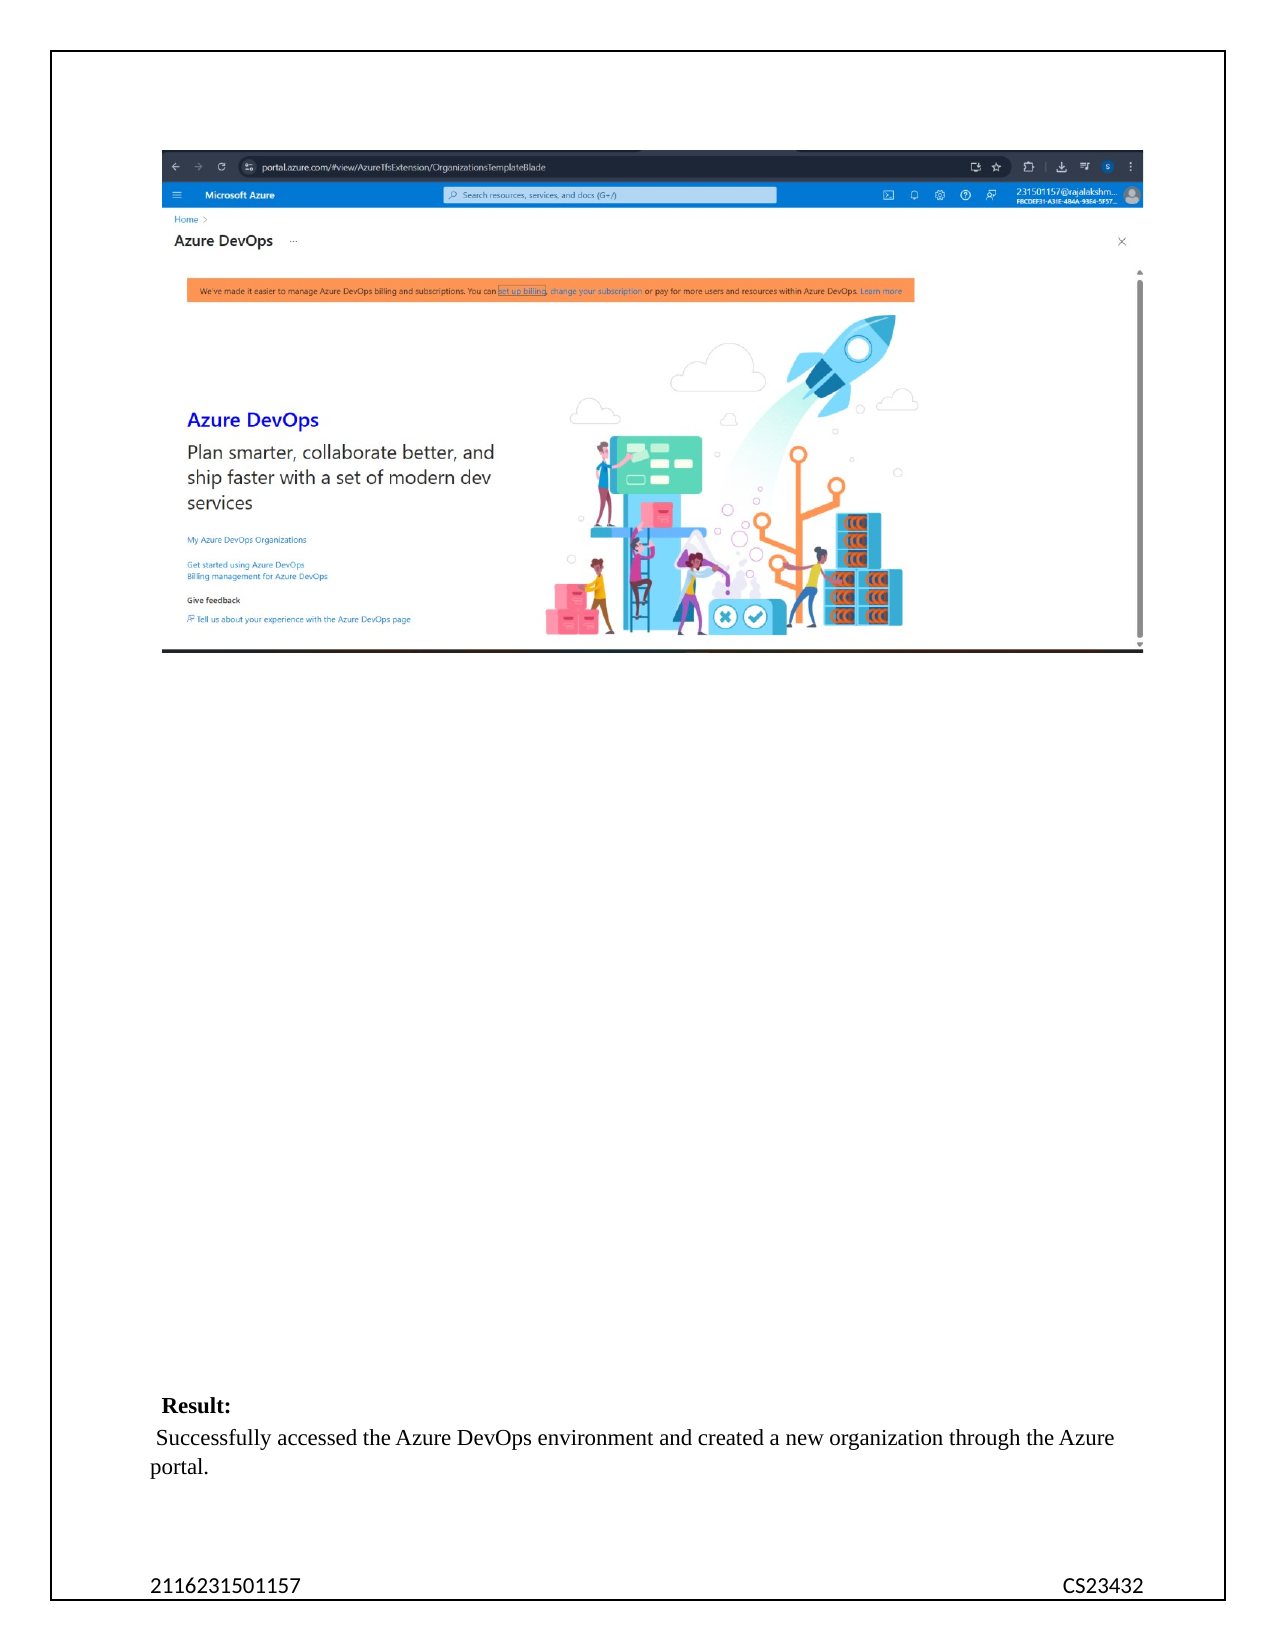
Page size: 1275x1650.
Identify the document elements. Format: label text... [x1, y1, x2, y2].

text Result: [150, 1392, 1149, 1418]
text Successfully accessed the Azure DevOps environment and created a new organization through the Azure portal. [150, 1424, 1133, 1479]
picture [162, 150, 1144, 653]
